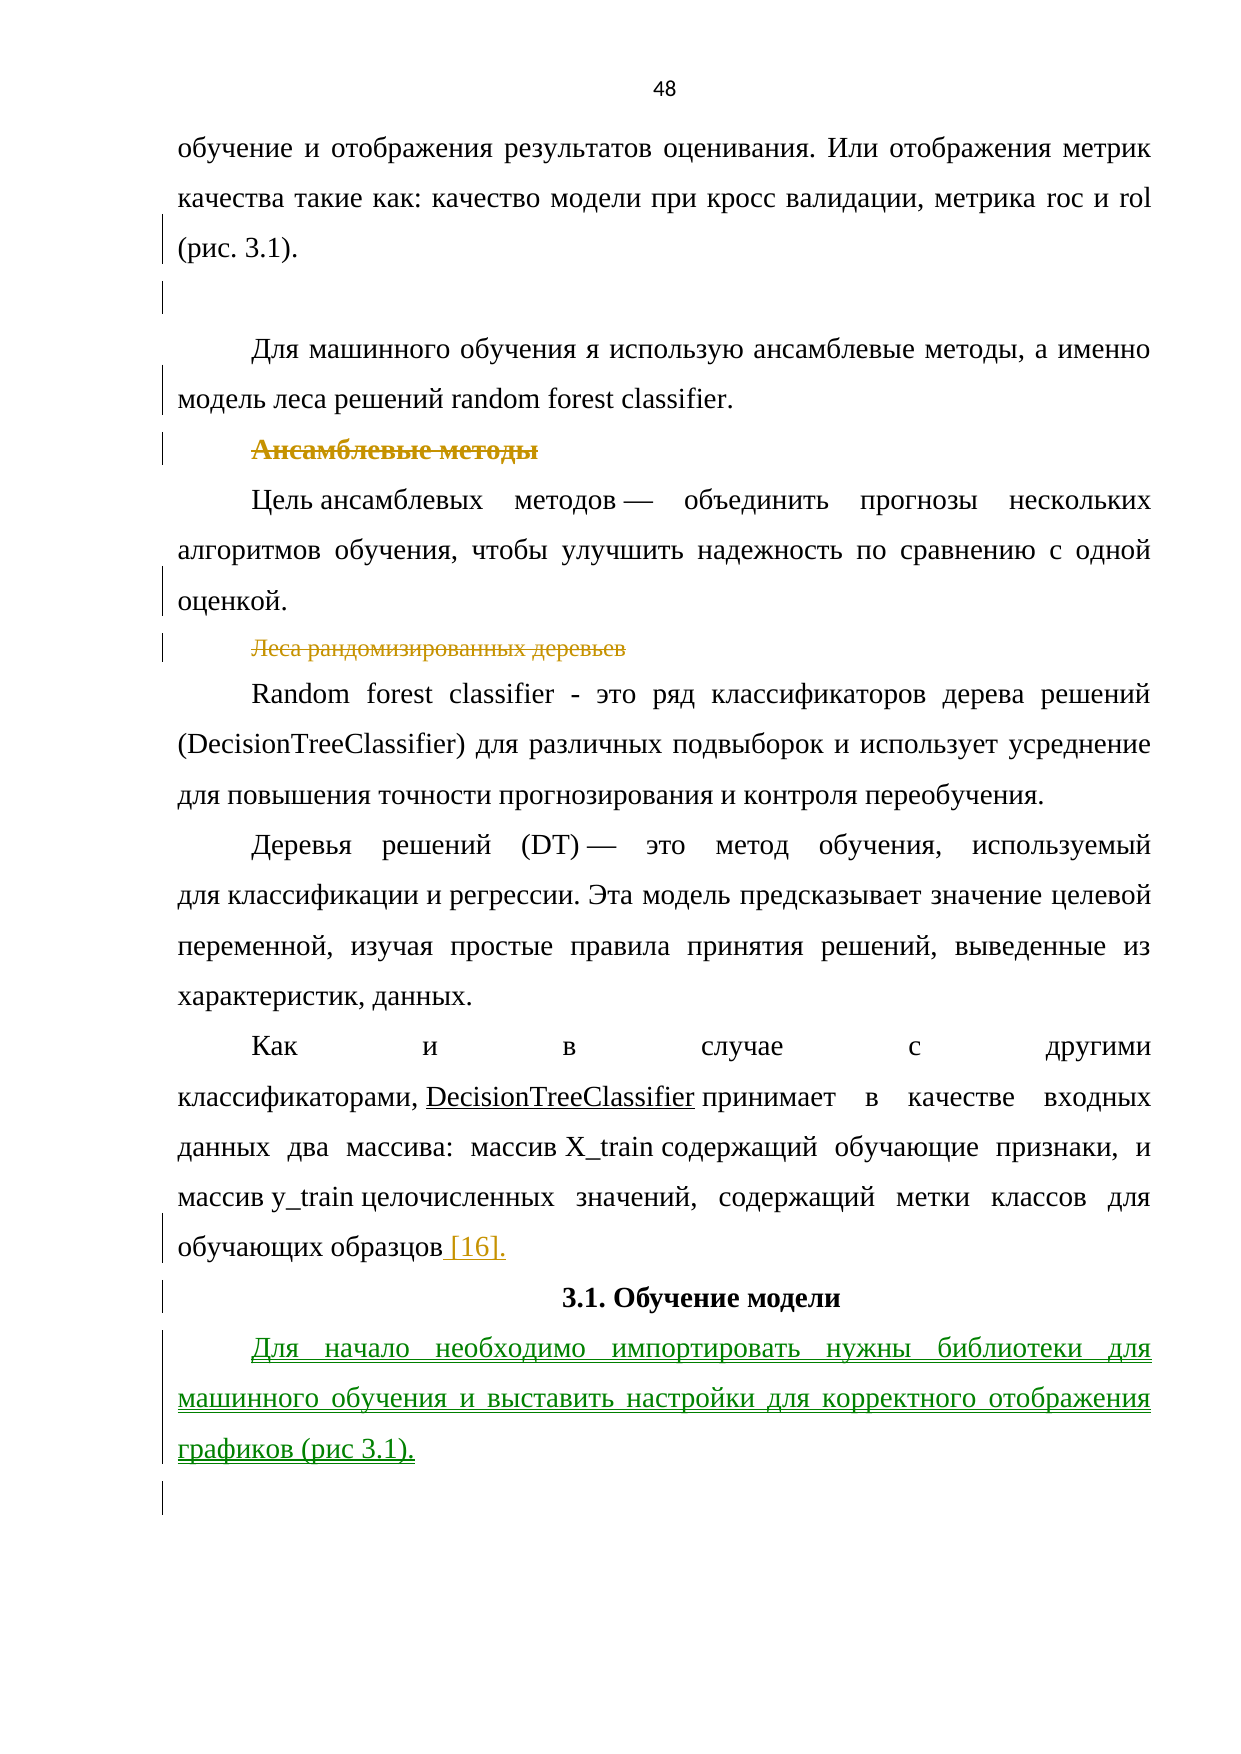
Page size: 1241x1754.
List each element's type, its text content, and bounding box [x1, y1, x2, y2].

text Для машинного обучения я использую ансамблевые методы, а именно модель леса решений random forest classifier. [177, 331, 1152, 415]
text Цель ансамблевых методов — объединить прогнозы нескольких алгоритмов обучения, чтобы улучшить надежность по сравнению с одной оценкой. [177, 482, 1152, 616]
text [177, 130, 1152, 264]
text Random forest classifier - это ряд классификаторов дерева решений (DecisionTreeClassifier) для различных подвыборок и использует усреднение для повышения точности прогнозирования и контроля переобучения. [177, 676, 1152, 810]
text Деревья решений (DT) — это метод обучения, используемый для классификации и регрессии. Эта модель предсказывает значение целевой переменной, изучая простые правила принятия решений, выведенные из характеристик, данных. [177, 827, 1152, 1012]
text Как и в случае с другими классификаторами, DecisionTreeClassifier принимает в качестве входных данных два массива: массив X_train содержащий обучающие признаки, и массив y_train целочисленных значений, содержащий метки классов для обучающих образцов [177, 1028, 1152, 1263]
subtitle 3.1. Обучение модели [177, 1280, 1152, 1313]
